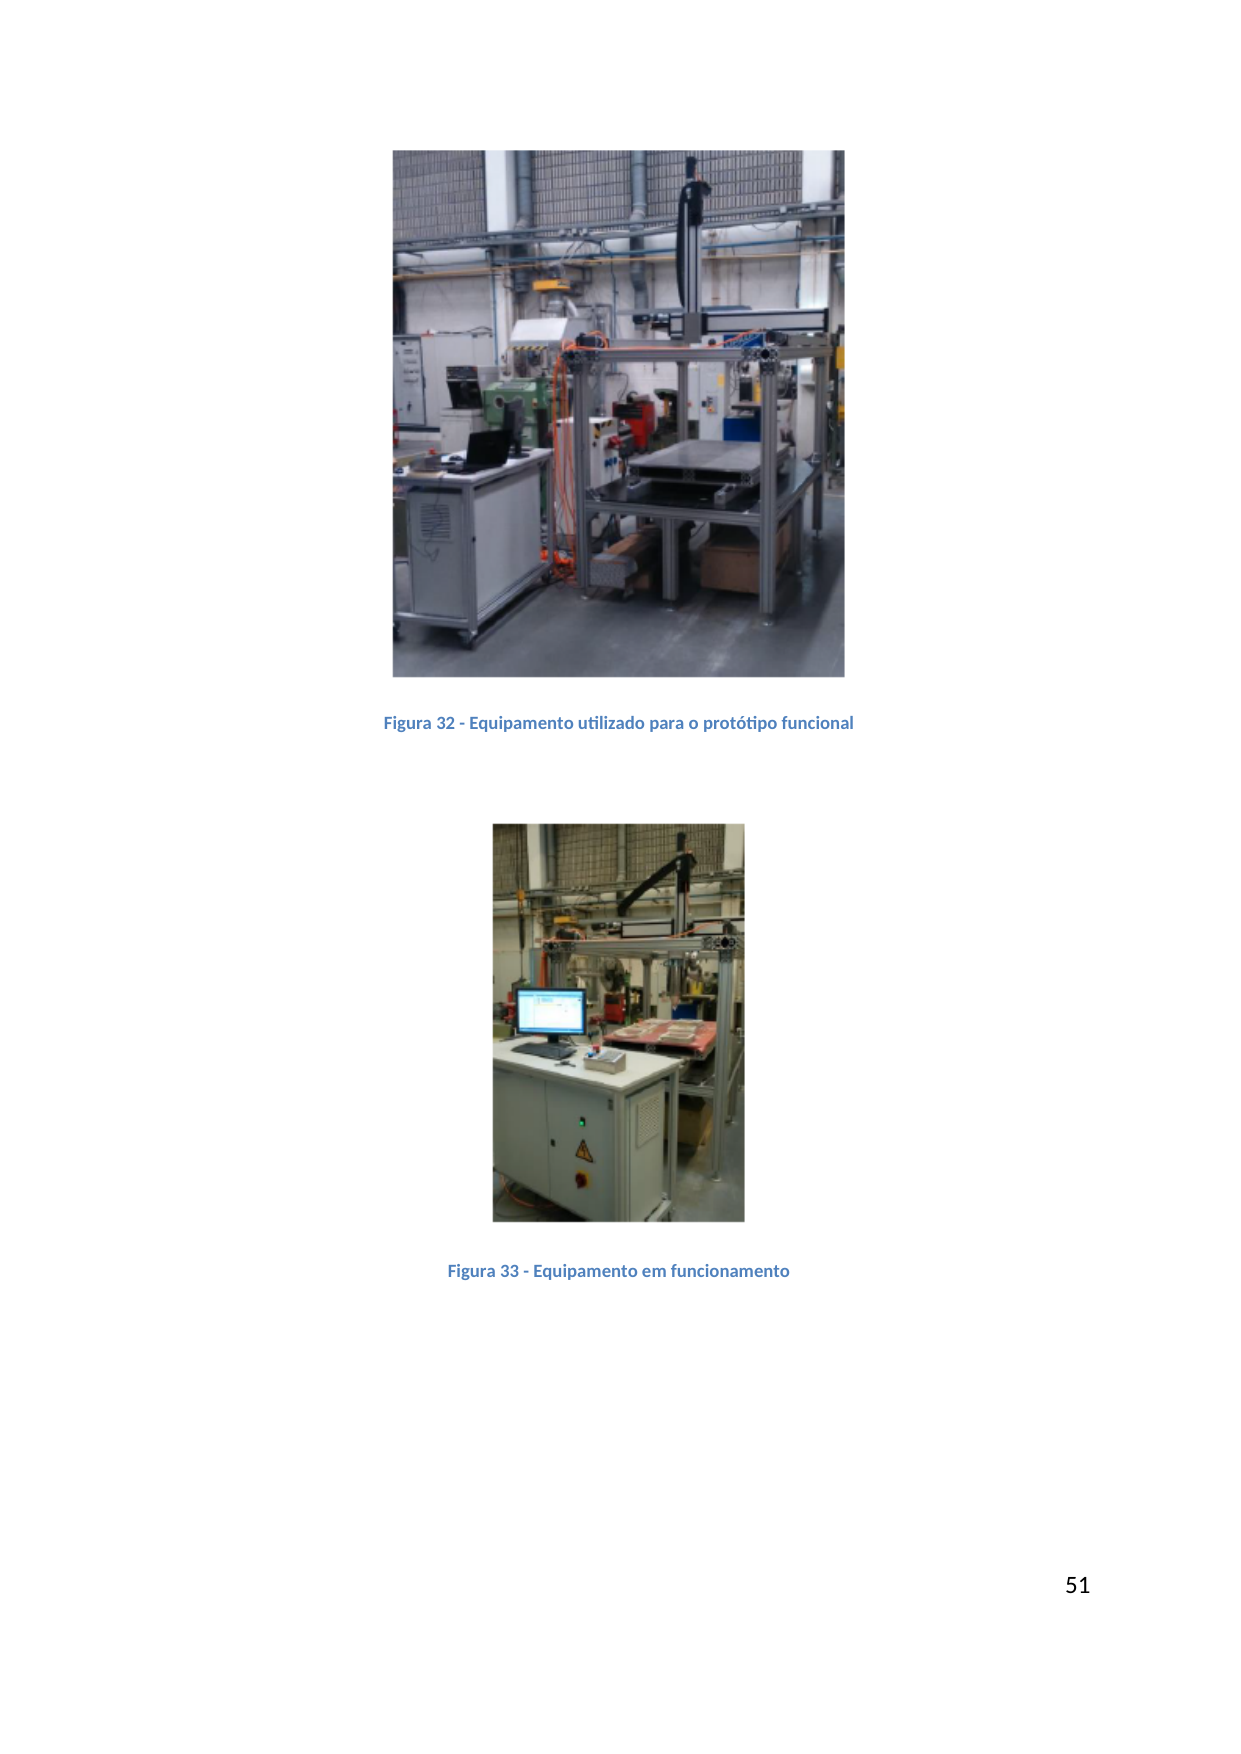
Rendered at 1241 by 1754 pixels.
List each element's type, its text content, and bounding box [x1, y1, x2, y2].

picture [390, 150, 848, 679]
text Figura 32 - Equipamento utilizado para o protótipo funcional [148, 711, 1090, 734]
picture [490, 821, 748, 1227]
text Figura 33 - Equipamento em funcionamento [148, 1259, 1090, 1282]
